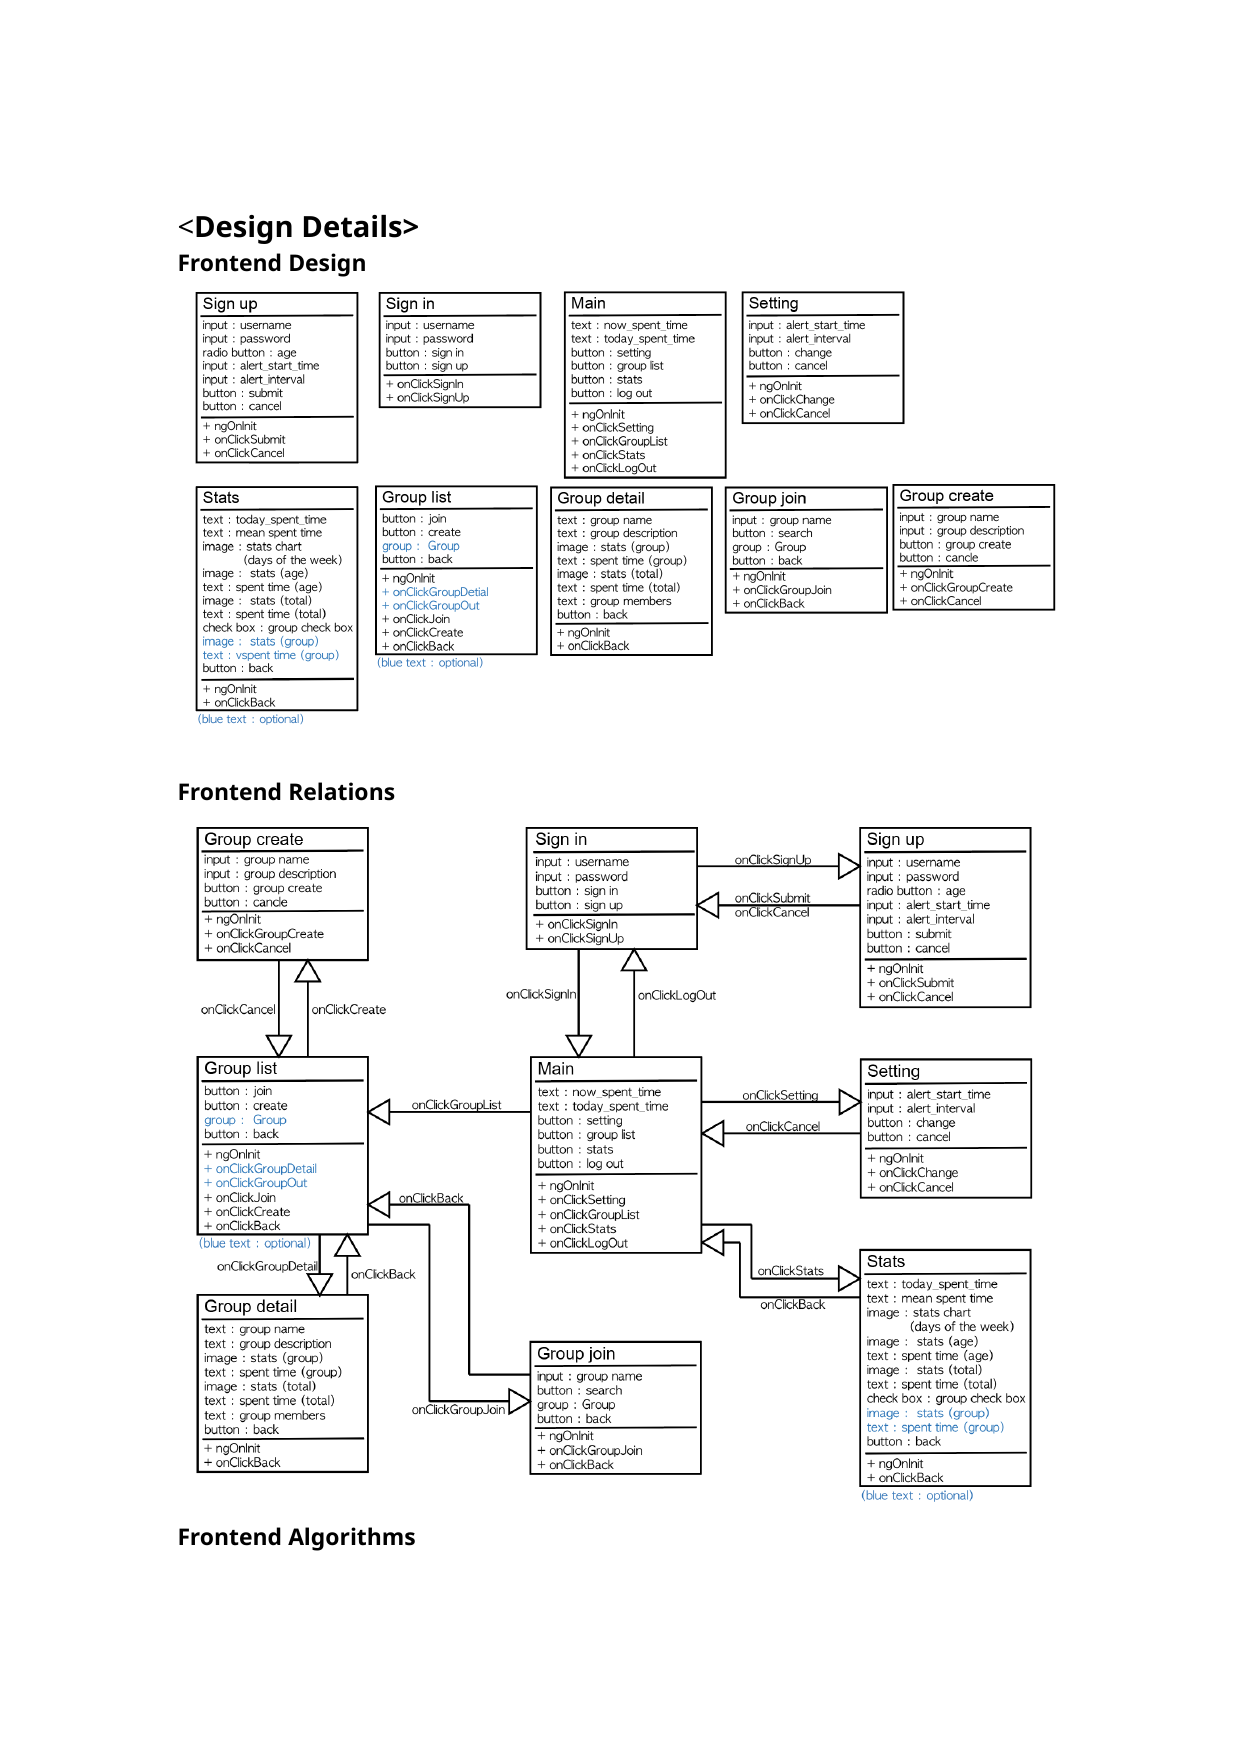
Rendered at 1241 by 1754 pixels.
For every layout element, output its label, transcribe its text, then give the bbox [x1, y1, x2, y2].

text <Design Details> [177, 207, 1063, 246]
text Frontend Design [177, 246, 1063, 277]
text Frontend Algorithms [177, 1521, 1063, 1552]
picture [177, 807, 1063, 1521]
picture [177, 277, 1063, 745]
text Frontend Relations [177, 776, 1063, 807]
